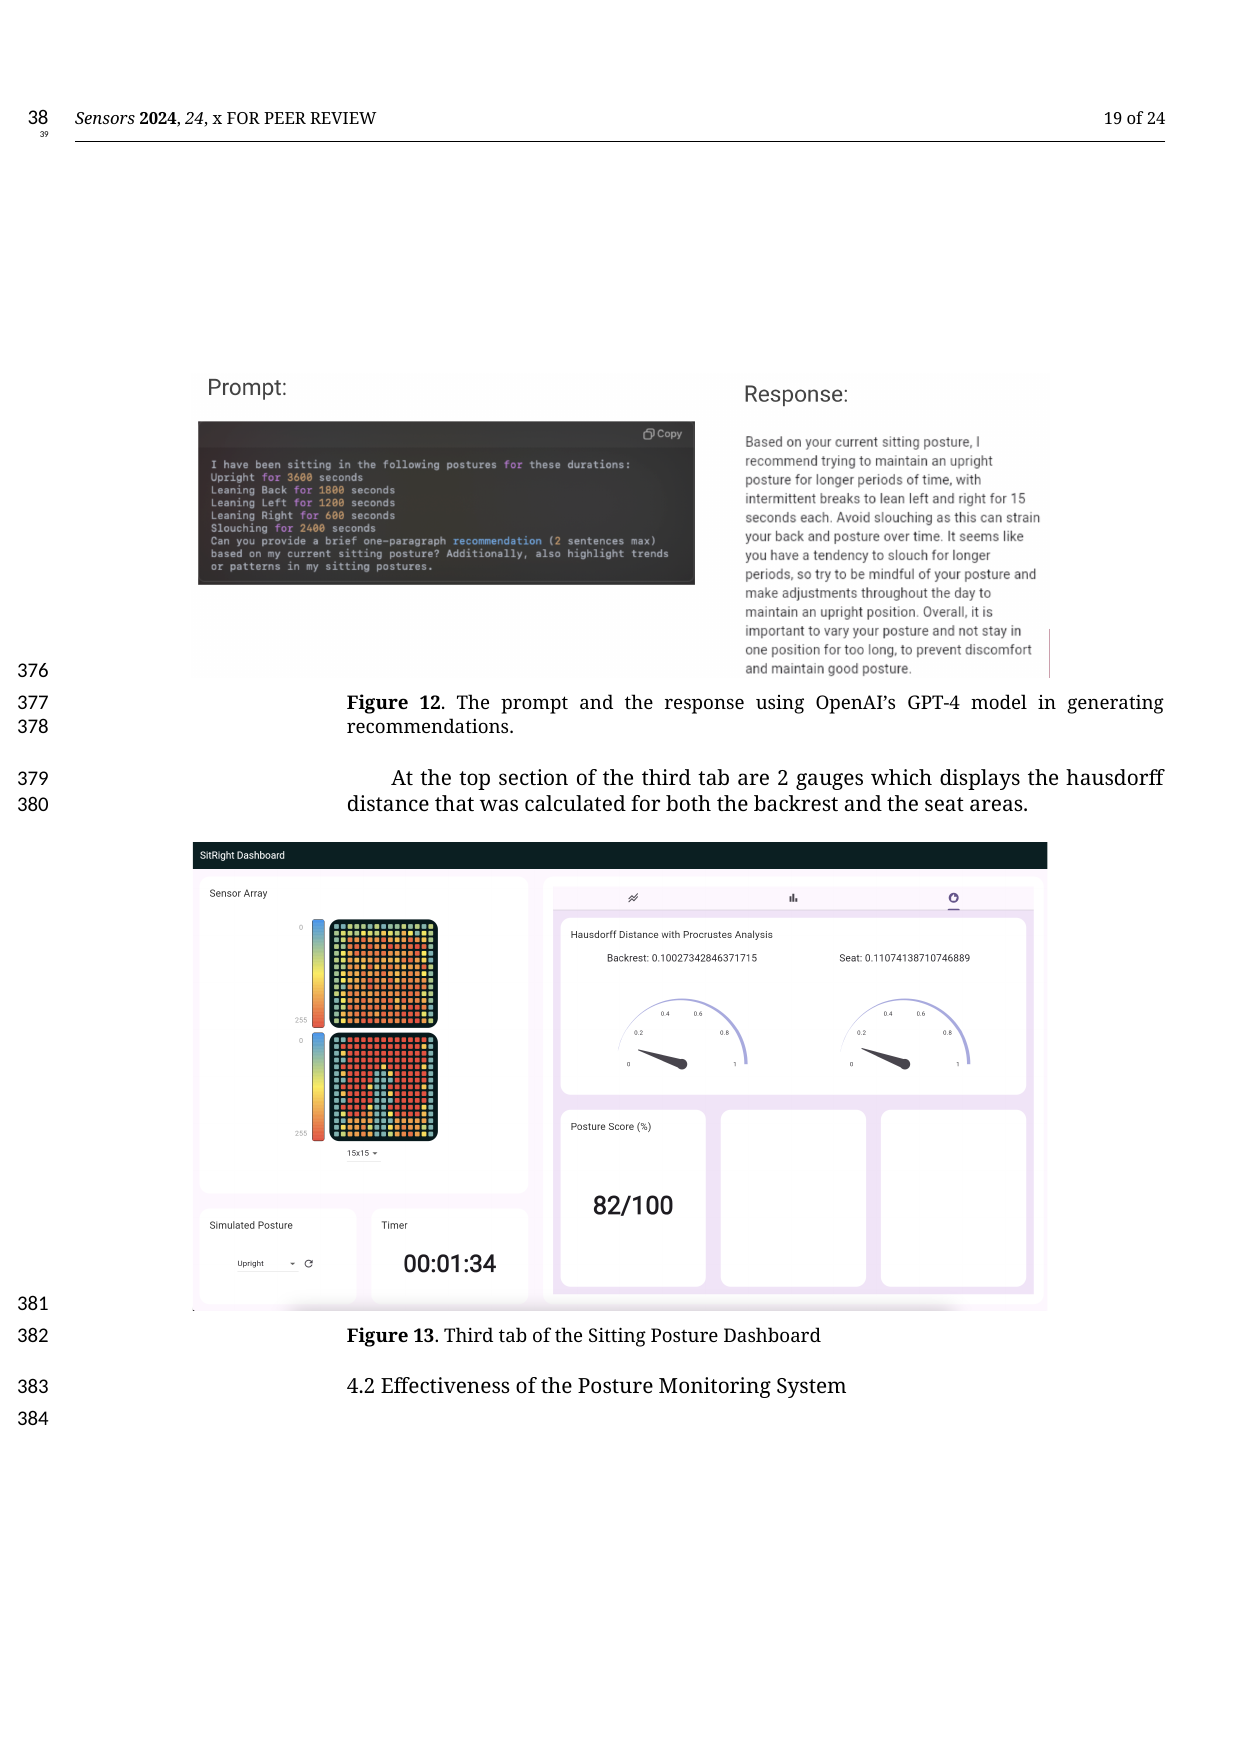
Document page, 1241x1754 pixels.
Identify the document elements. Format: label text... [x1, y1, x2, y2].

picture [192, 842, 1048, 1311]
subtitle 4.2 Effectiveness of the Posture Monitoring System [347, 1372, 1165, 1399]
text Figure 13. Third tab of the Sitting Posture Dashboard [347, 1323, 1165, 1347]
picture [190, 373, 1050, 678]
text At the top section of the third tab are 2 gauges which displays the hausdorff distance that was calculated for both the backrest and the seat areas. [347, 763, 1165, 817]
text Figure 12. The prompt and the response using OpenAI’s GPT-4 model in generating recommendations. [347, 690, 1165, 738]
